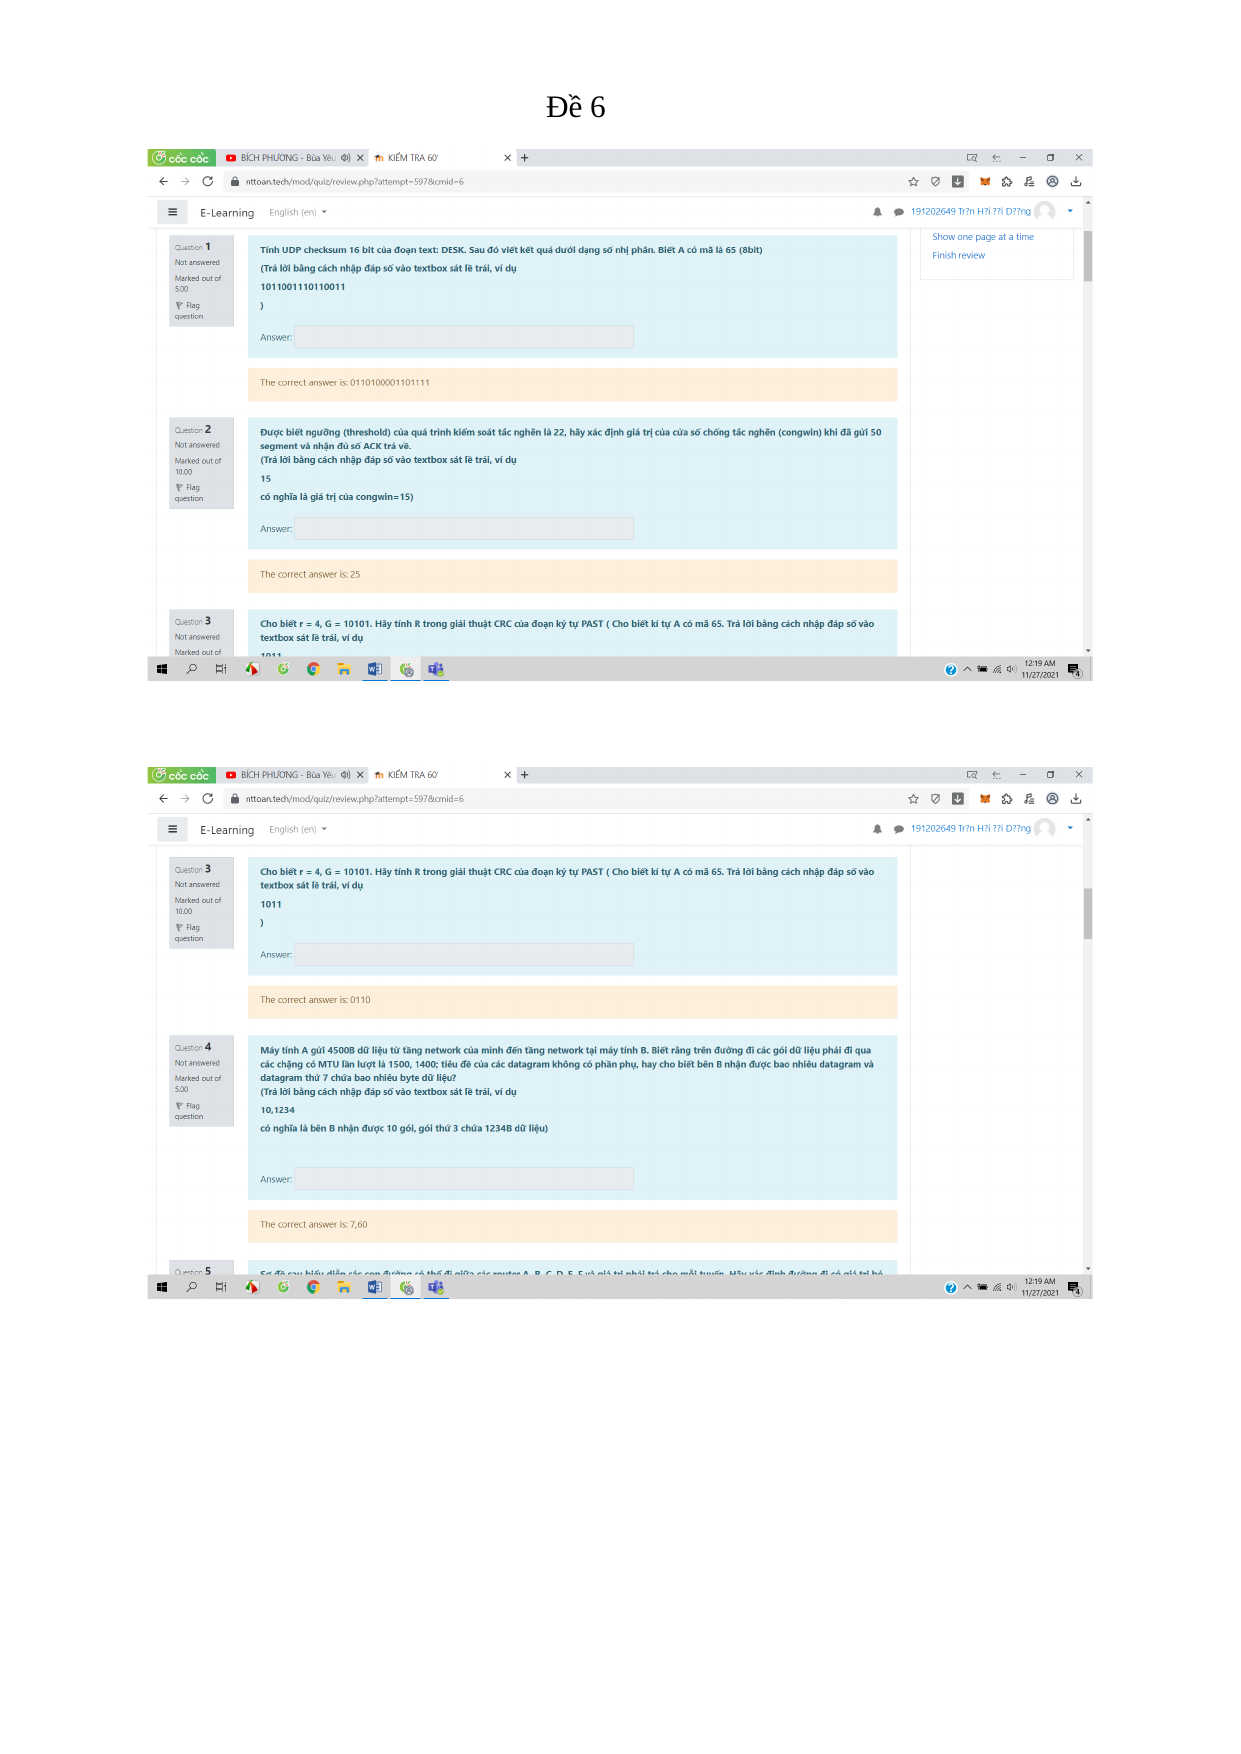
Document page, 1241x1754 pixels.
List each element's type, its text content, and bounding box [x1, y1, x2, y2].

picture [147, 767, 1093, 1299]
picture [147, 149, 1093, 681]
text Đề 6 [0, 89, 1152, 124]
